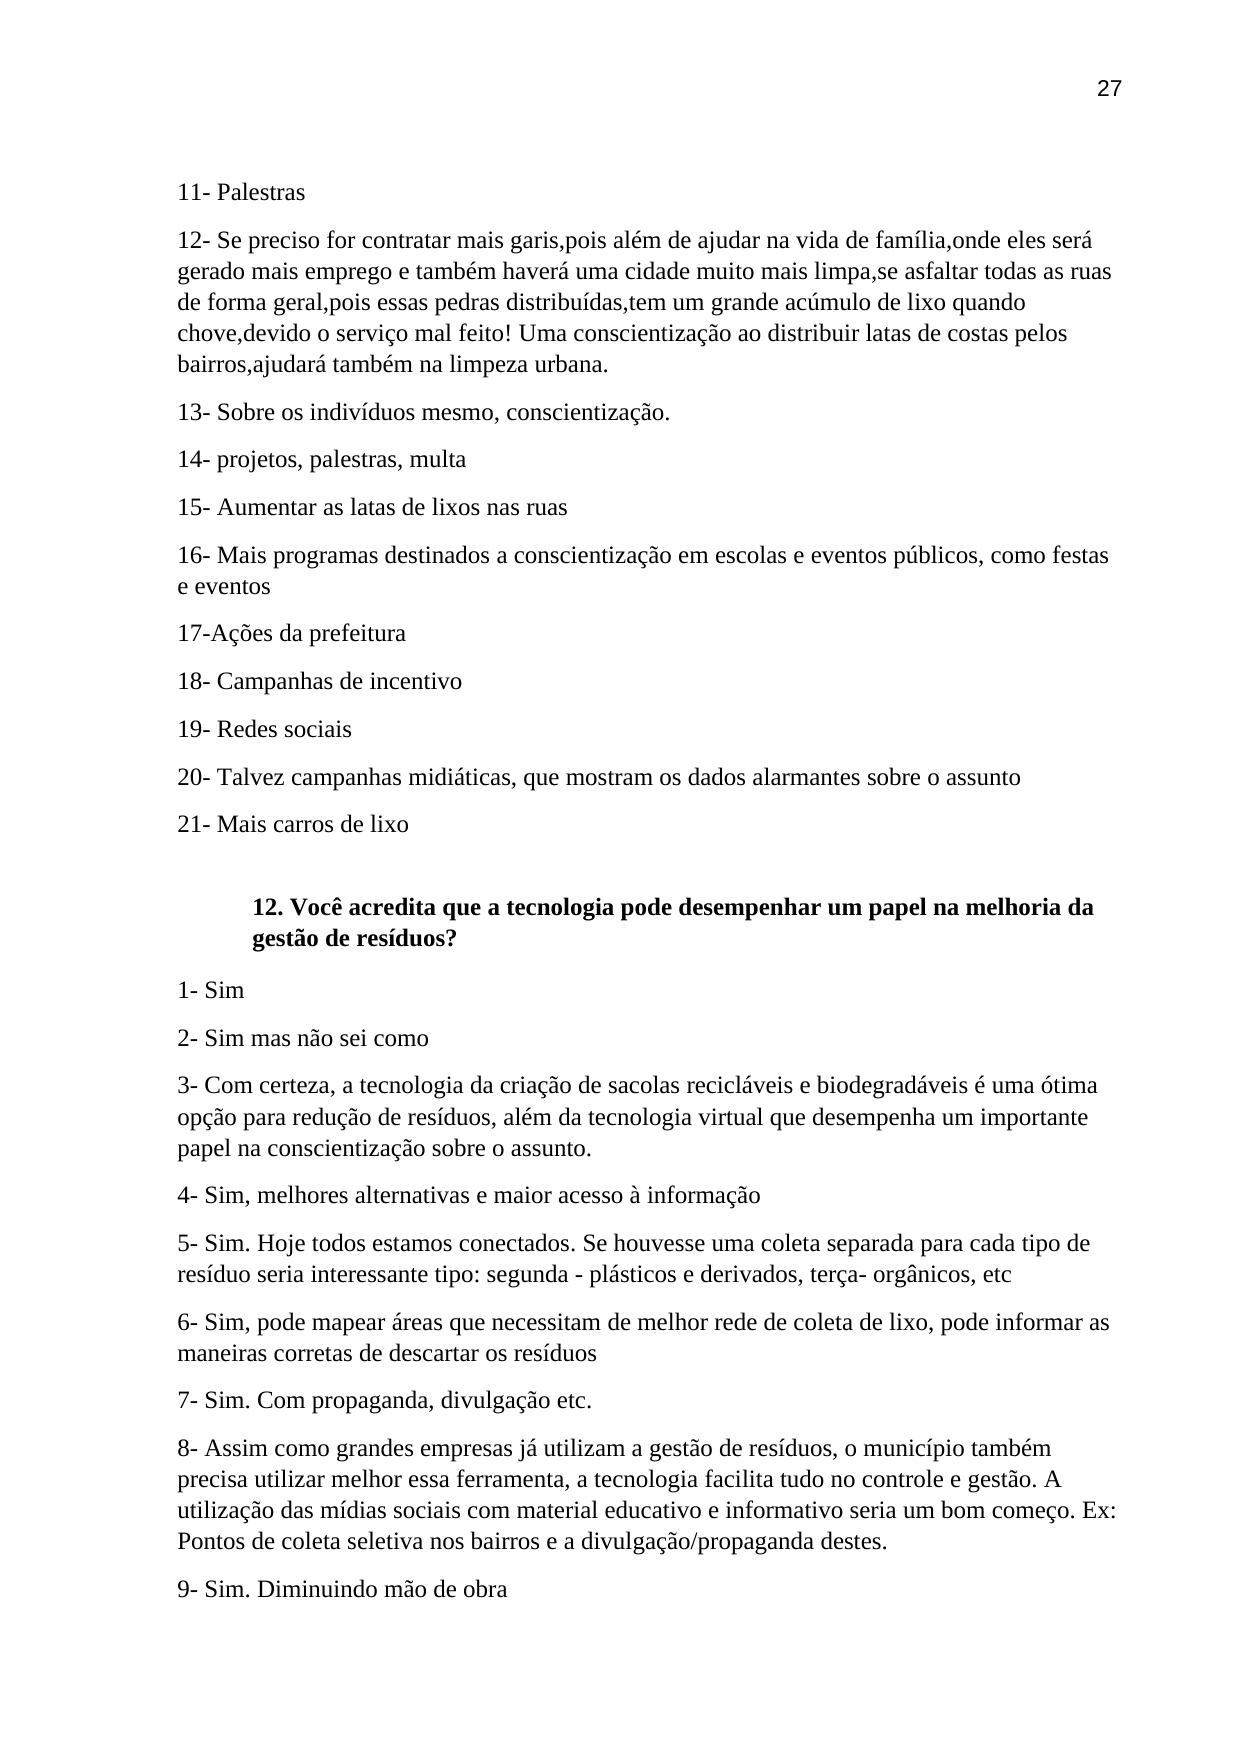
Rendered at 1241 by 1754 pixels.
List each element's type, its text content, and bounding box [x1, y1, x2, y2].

text 18- Campanhas de incentivo [177, 666, 1122, 695]
text 13- Sobre os indivíduos mesmo, conscientização. [177, 397, 1122, 425]
text 12- Se preciso for contratar mais garis,pois além de ajudar na vida de família,onde eles será gerado mais emprego e também haverá uma cidade muito mais limpa,se asfaltar todas as ruas de forma geral,pois essas pedras distribuídas,tem um grande acúmulo de lixo quando chove,devido o serviço mal feito! Uma conscientização ao distribuir latas de costas pelos bairros,ajudará também na limpeza urbana. [177, 225, 1122, 378]
text 9- Sim. Diminuindo mão de obra [177, 1574, 1122, 1603]
text 5- Sim. Hoje todos estamos conectados. Se houvesse uma coleta separada para cada tipo de resíduo seria interessante tipo: segunda - plásticos e derivados, terça- orgânicos, etc [177, 1228, 1122, 1288]
text 1- Sim [177, 975, 1122, 1004]
text 11- Palestras [177, 177, 1122, 206]
text 6- Sim, pode mapear áreas que necessitam de melhor rede de coleta de lixo, pode informar as maneiras corretas de descartar os resíduos [177, 1307, 1122, 1367]
text 14- projetos, palestras, multa [177, 444, 1122, 473]
text 8- Assim como grandes empresas já utilizam a gestão de resíduos, o município também precisa utilizar melhor essa ferramenta, a tecnologia facilita tudo no controle e gestão. A utilização das mídias sociais com material educativo e informativo seria um bom começo. Ex: Pontos de coleta seletiva nos bairros e a divulgação/propaganda destes. [177, 1433, 1122, 1555]
text 21- Mais carros de lixo [177, 809, 1122, 838]
text 20- Talvez campanhas midiáticas, que mostram os dados alarmantes sobre o assunto [177, 762, 1122, 790]
text 4- Sim, melhores alternativas e maior acesso à informação [177, 1180, 1122, 1209]
text 15- Aumentar as latas de lixos nas ruas [177, 492, 1122, 521]
text 7- Sim. Com propaganda, divulgação etc. [177, 1386, 1122, 1414]
text 2- Sim mas não sei como [177, 1023, 1122, 1052]
text 17-Ações da prefeitura [177, 618, 1122, 647]
text 16- Mais programas destinados a conscientização em escolas e eventos públicos, como festas e eventos [177, 540, 1122, 599]
text 3- Com certeza, a tecnologia da criação de sacolas recicláveis e biodegradáveis é uma ótima opção para redução de resíduos, além da tecnologia virtual que desempenha um importante papel na conscientização sobre o assunto. [177, 1071, 1122, 1161]
text 19- Redes sociais [177, 714, 1122, 743]
text 12. Você acredita que a tecnologia pode desempenhar um papel na melhoria da gestão de resíduos? [252, 892, 1122, 952]
